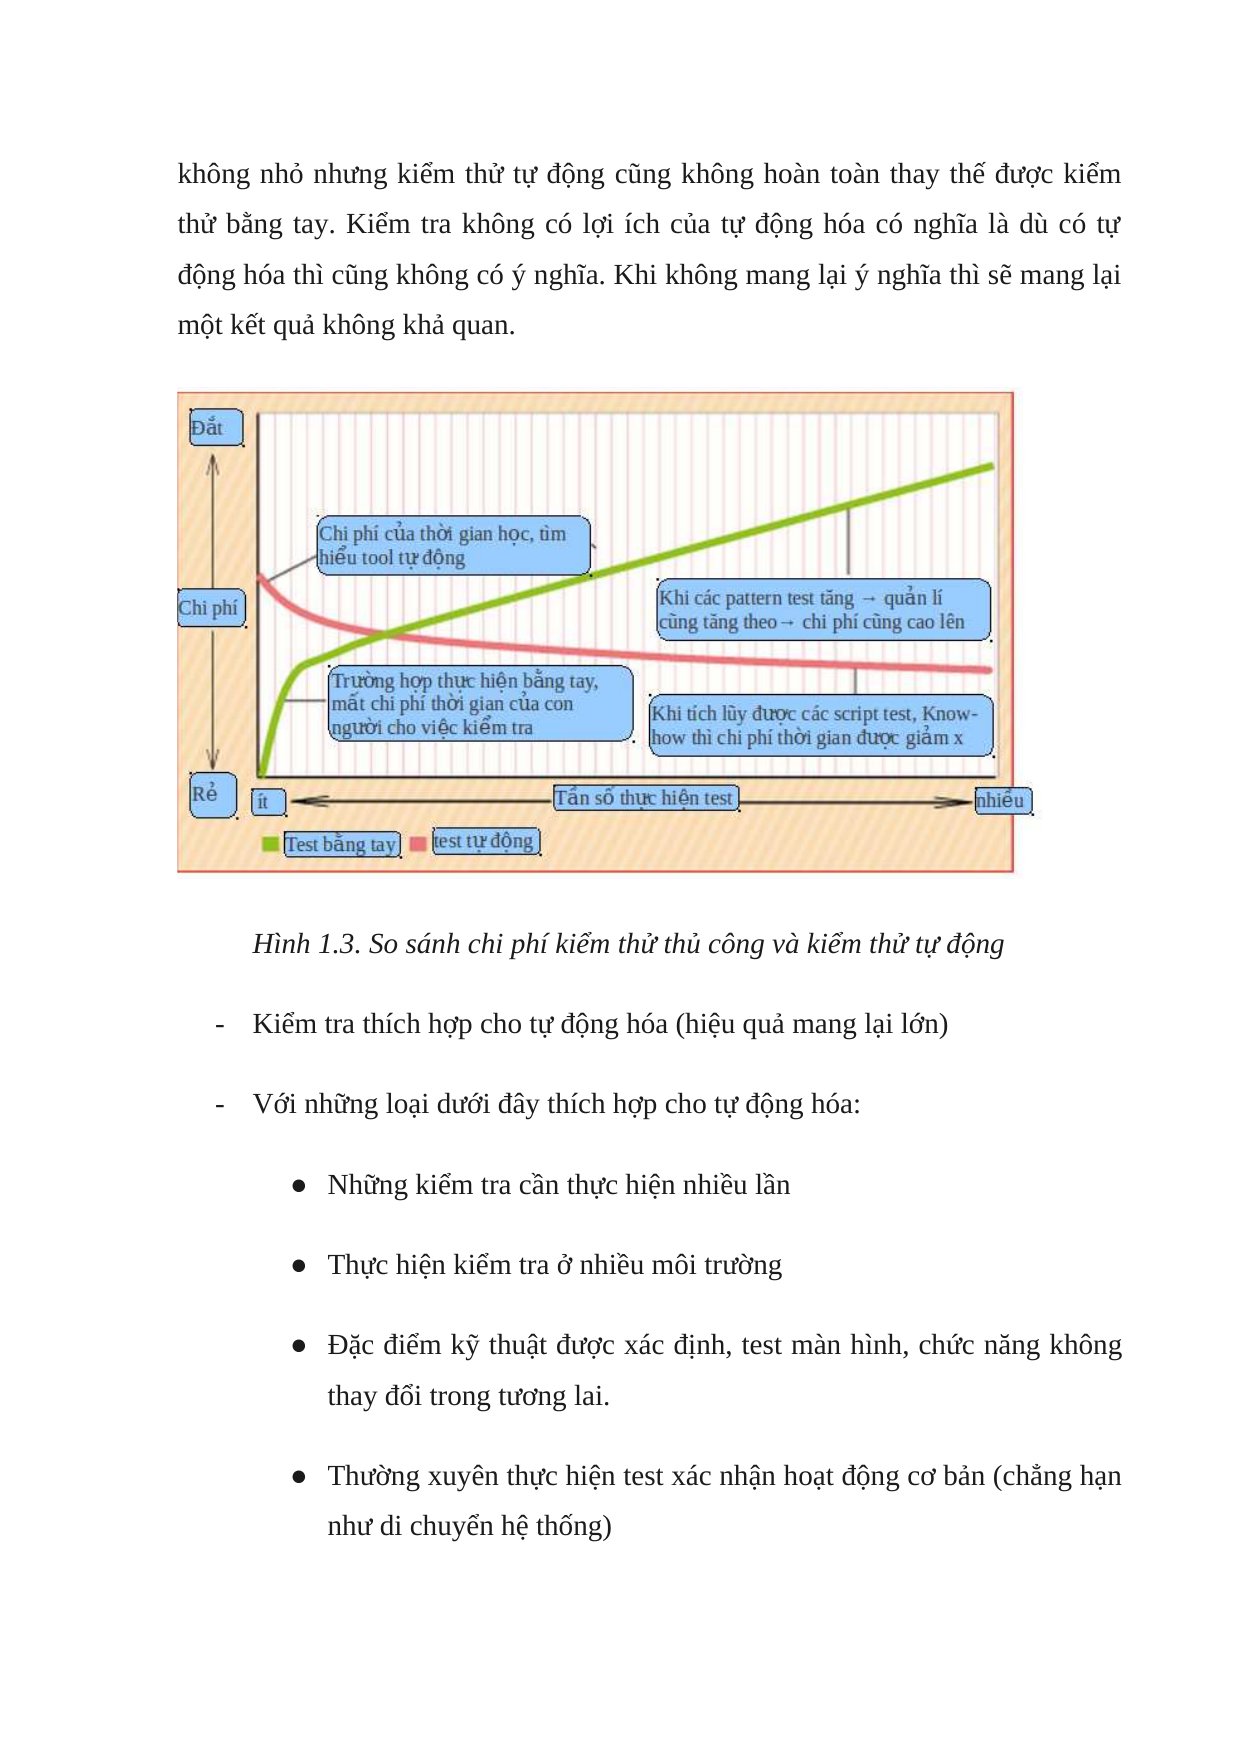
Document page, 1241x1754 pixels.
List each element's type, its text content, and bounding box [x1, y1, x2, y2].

list Kiểm tra thích hợp cho tự động hóa (hiệu quả mang lại lớn) [215, 1006, 1123, 1040]
list Những kiểm tra cần thực hiện nhiều lần [290, 1167, 1123, 1200]
list Thực hiện kiểm tra ở nhiều môi trường [290, 1247, 1123, 1281]
list Đặc điểm kỹ thuật được xác định, test màn hình, chức năng không thay đổi trong tương lai. [290, 1327, 1123, 1411]
picture [177, 387, 1043, 879]
text Hình 1.3. So sánh chi phí kiểm thử thủ công và kiểm thử tự động [177, 926, 1123, 959]
list Thường xuyên thực hiện test xác nhận hoạt động cơ bản (chẳng hạn như di chuyển hệ thống) [290, 1458, 1123, 1542]
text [177, 156, 1123, 341]
list Với những loại dưới đây thích hợp cho tự động hóa: [215, 1086, 1123, 1120]
